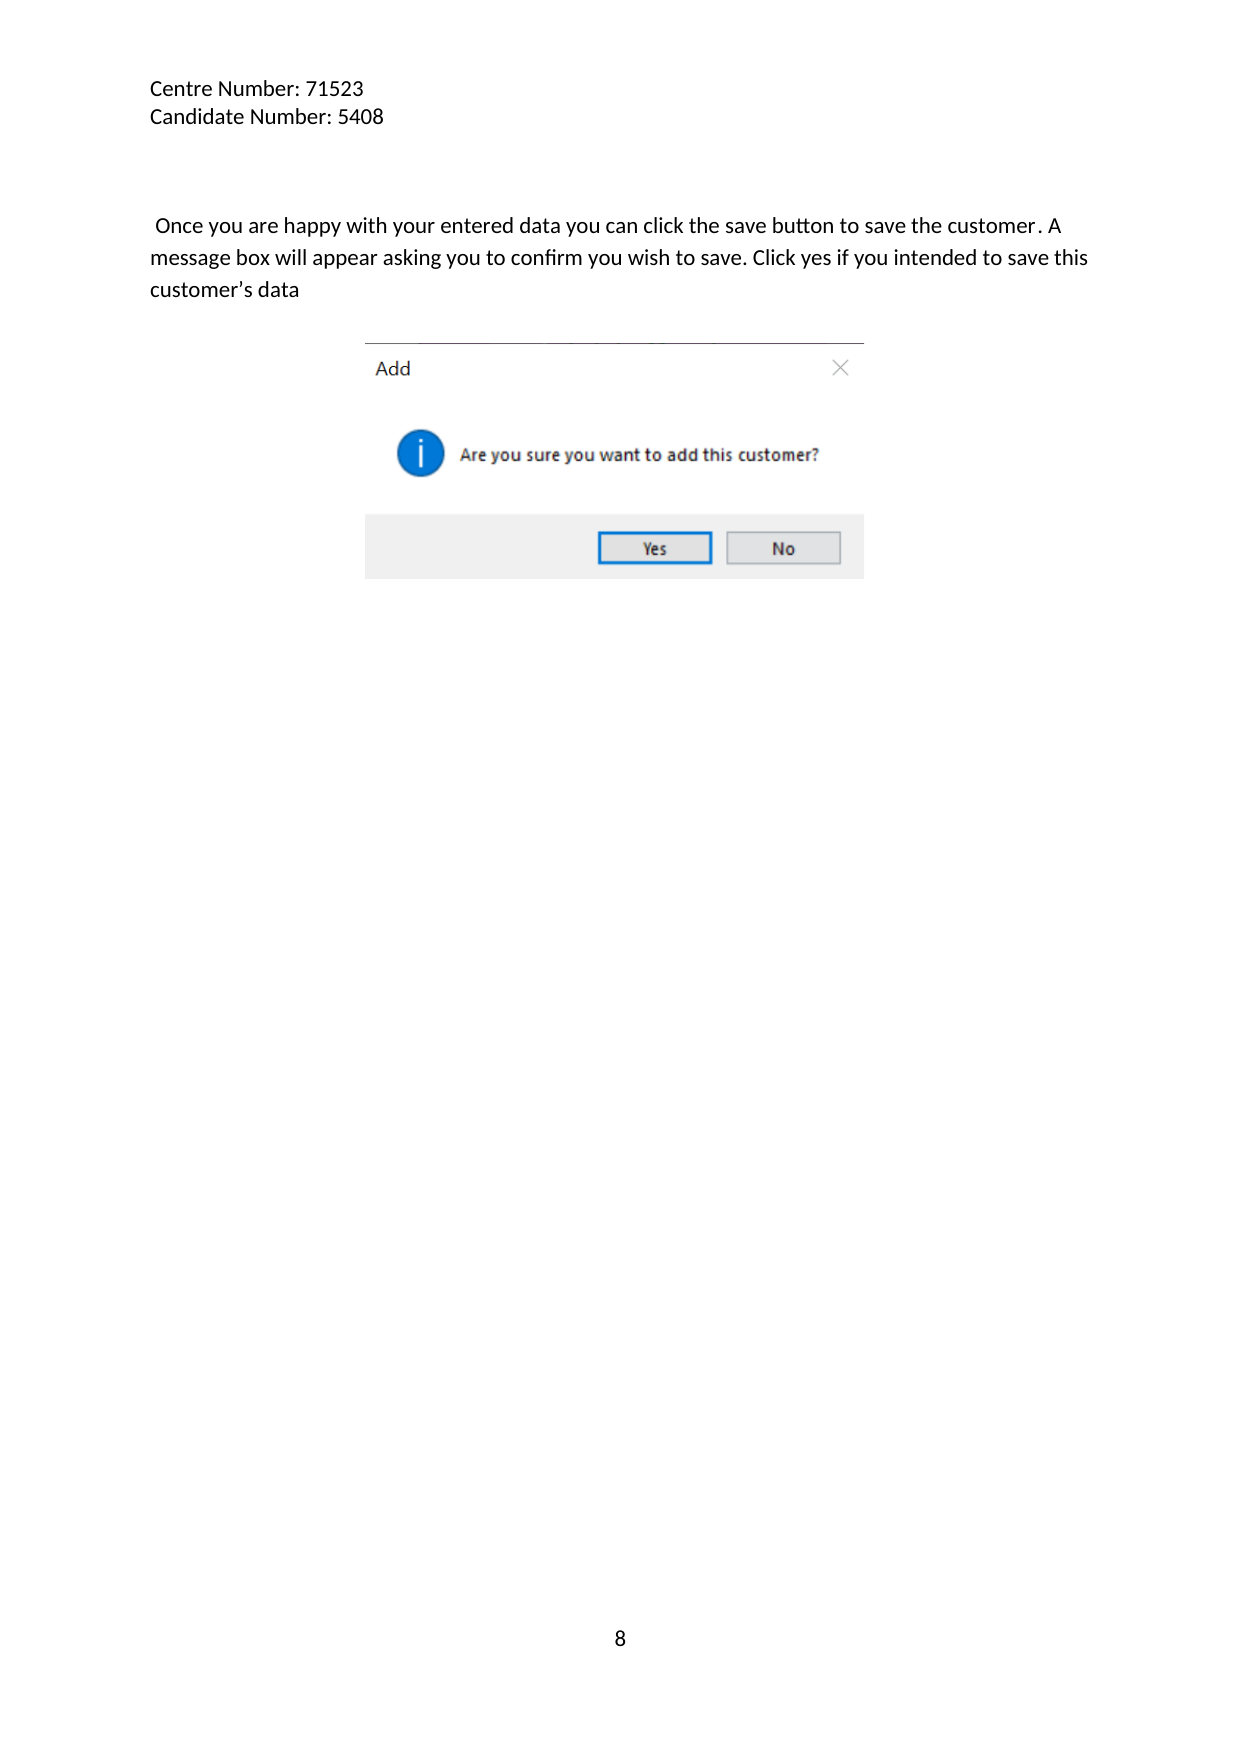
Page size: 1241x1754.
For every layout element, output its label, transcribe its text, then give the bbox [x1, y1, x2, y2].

picture [365, 343, 865, 579]
text Once you are happy with your entered data you can click the save button to save the customer. A message box will appear asking you to confirm you wish to save. Click yes if you intended to save this customer’s data [150, 211, 1090, 303]
